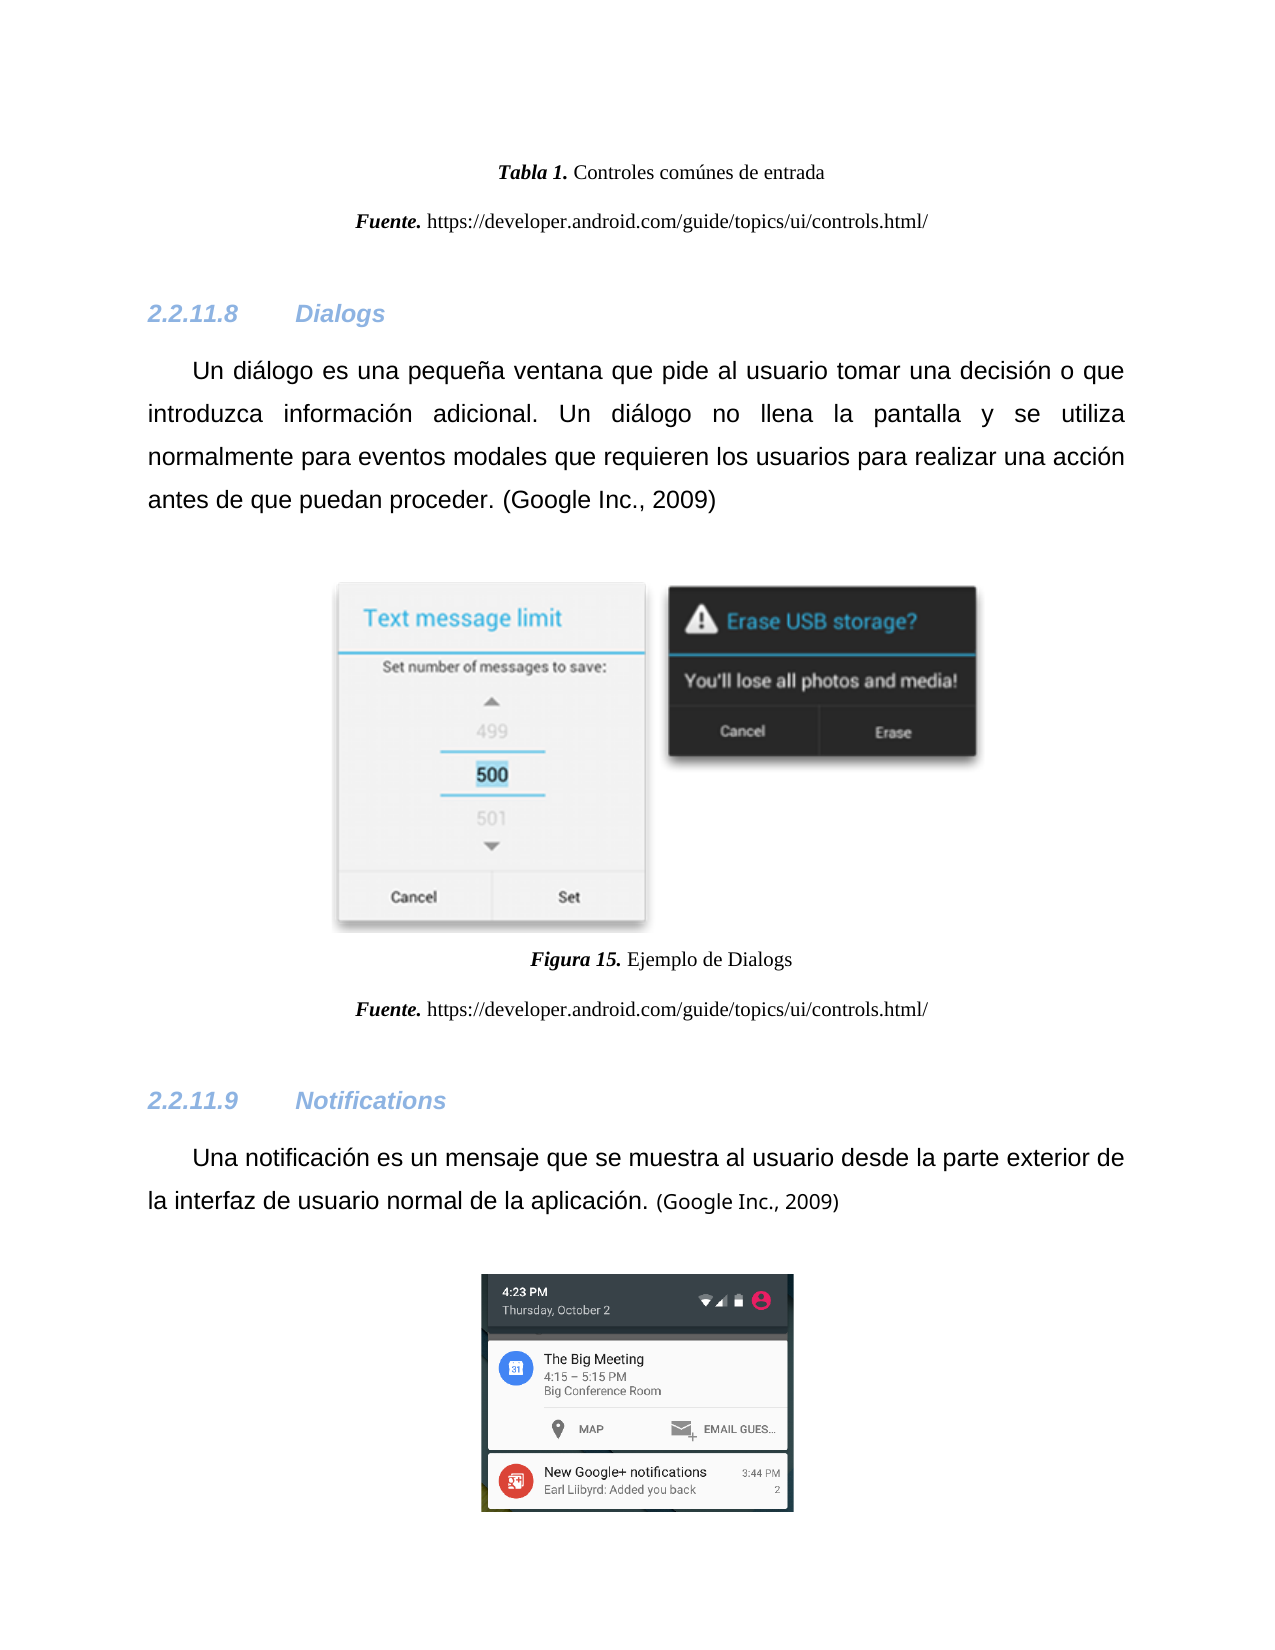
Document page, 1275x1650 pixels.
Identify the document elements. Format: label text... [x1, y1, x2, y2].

subtitle Dialogs [148, 299, 1127, 327]
picture [481, 1274, 794, 1512]
text Una notificación es un mensaje que se muestra al usuario desde la parte exterior de la interfaz de usuario normal de la aplicación. [148, 1143, 1127, 1216]
subtitle Notifications [148, 1086, 1127, 1114]
picture [331, 571, 988, 933]
text Un diálogo es una pequeña ventana que pide al usuario tomar una decisión o que introduzca información adicional. Un diálogo no llena la pantalla y se utiliza normalmente para eventos modales que requieren los usuarios para realizar una acción antes de que puedan proceder. [148, 356, 1127, 514]
text Figura 15. Ejemplo de Dialogs [148, 947, 1127, 971]
text Tabla 1. Controles comúnes de entrada [148, 160, 1127, 184]
